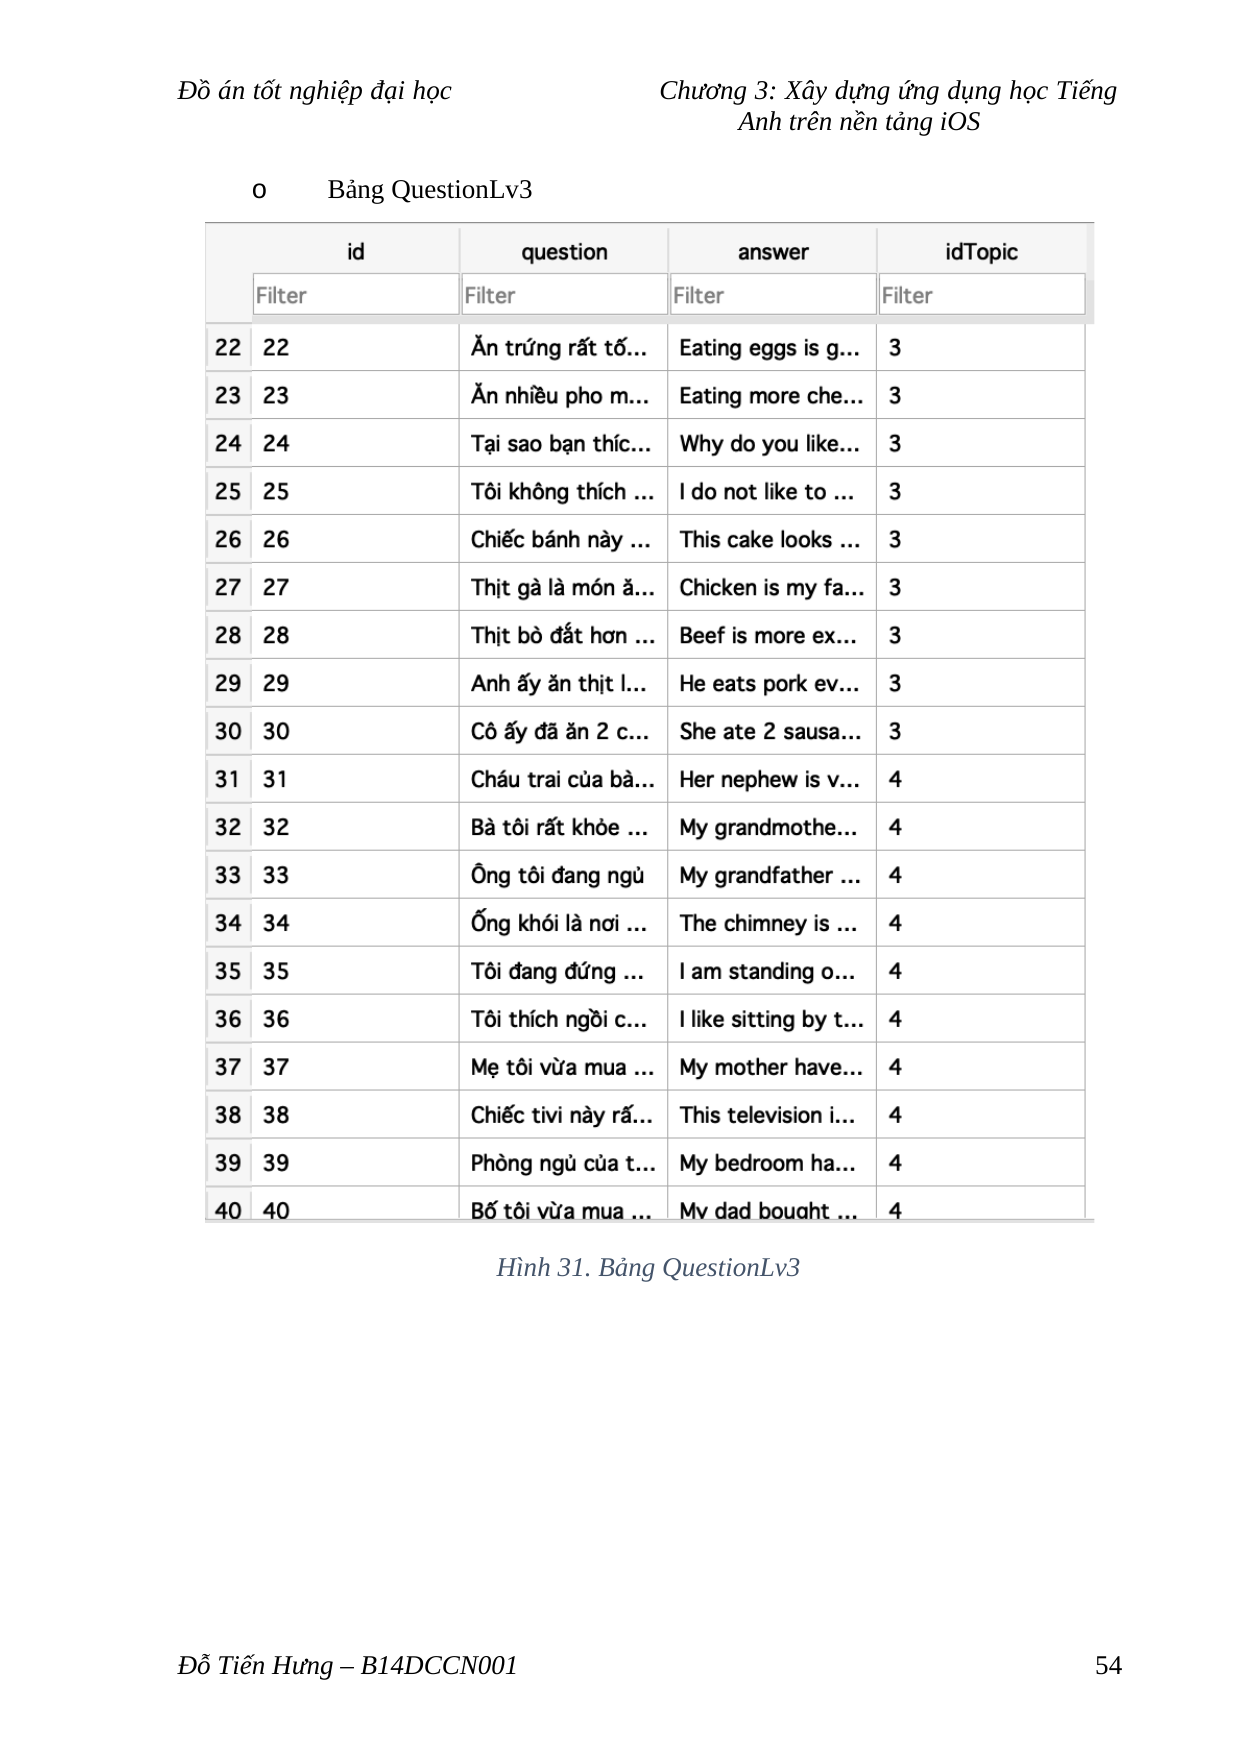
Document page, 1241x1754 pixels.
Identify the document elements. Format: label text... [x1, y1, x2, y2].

text Hình 31. Bảng QuestionLv3 [177, 1251, 1122, 1282]
list Bảng QuestionLv3 [251, 173, 1122, 206]
picture [205, 222, 1095, 1223]
